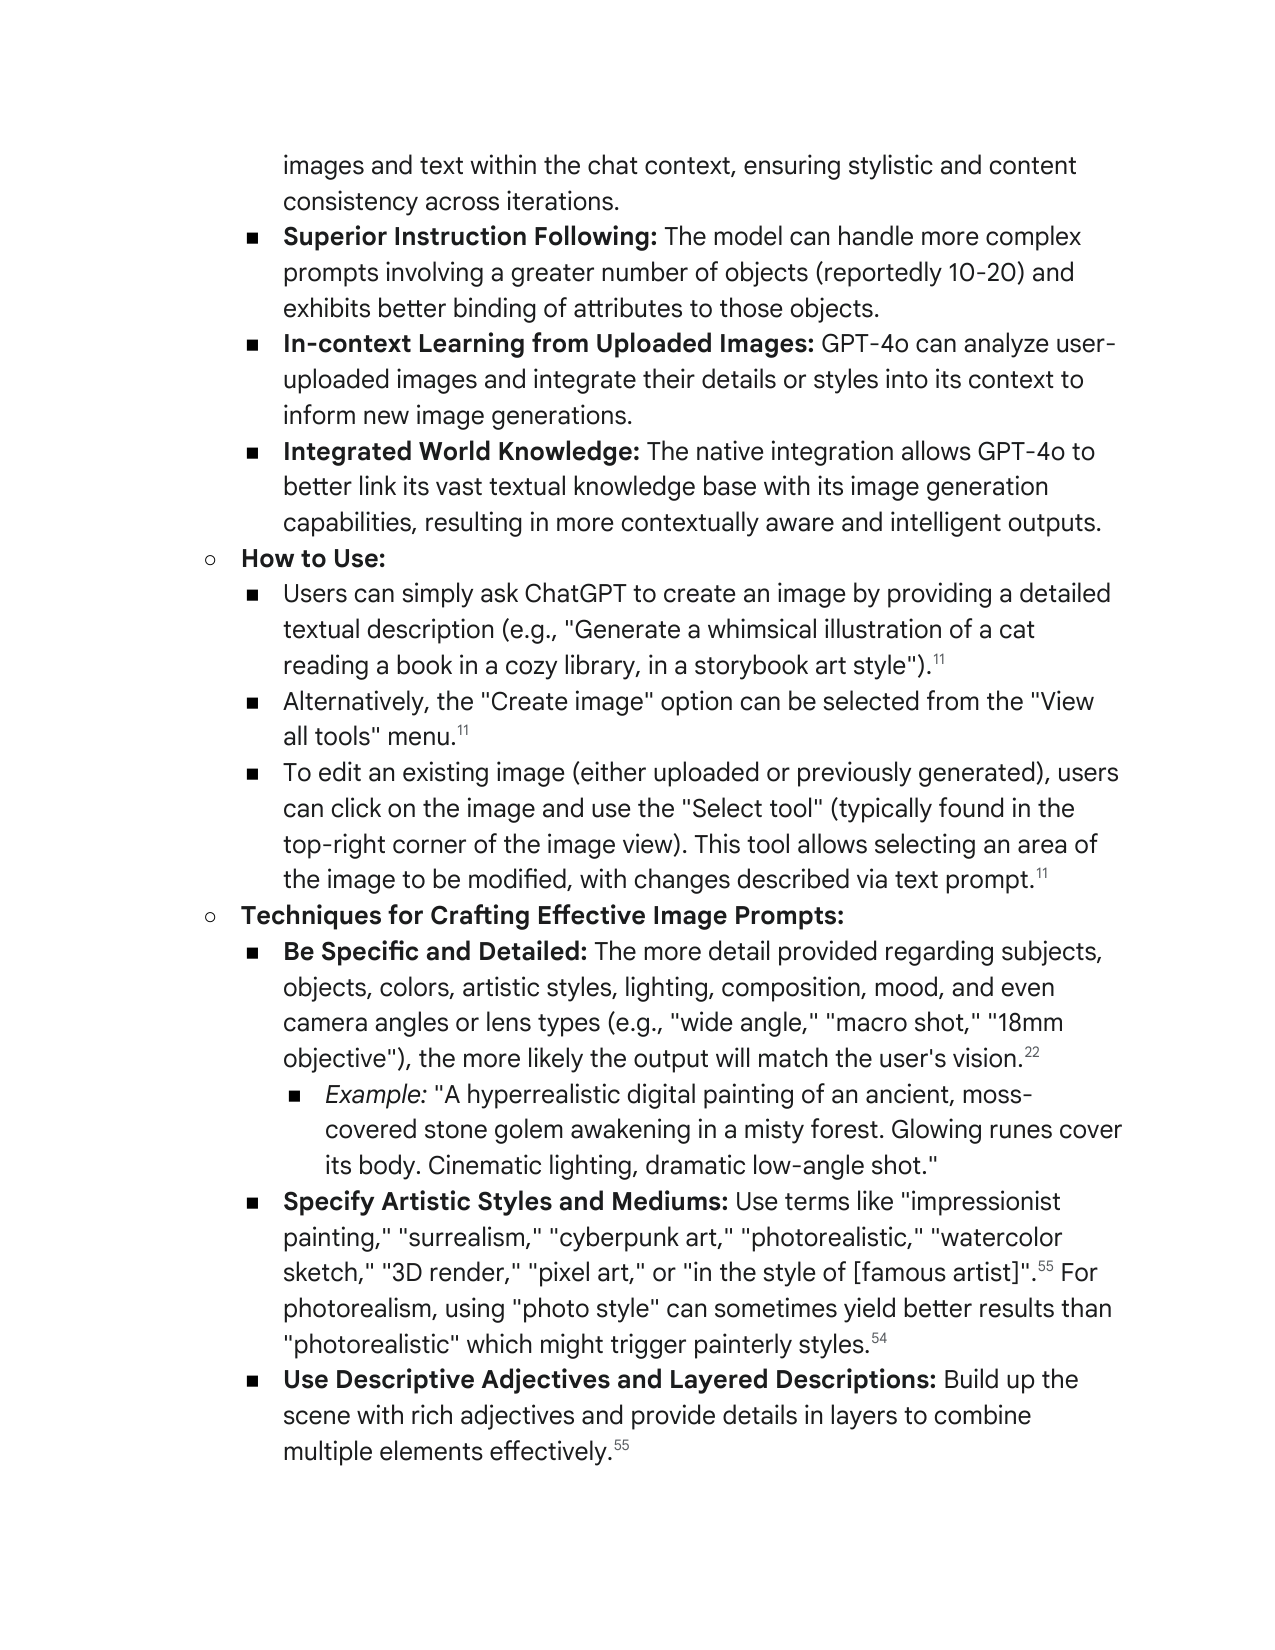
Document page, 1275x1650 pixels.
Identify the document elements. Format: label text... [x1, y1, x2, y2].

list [245, 150, 1125, 217]
list Example: "A hyperrealistic digital painting of an ancient, moss-covered stone golem awakening in a misty forest. Glowing runes cover its body. Cinematic lighting, dramatic low-angle shot." [287, 1079, 1125, 1182]
list In-context Learning from Uploaded Images: GPT-4o can analyze user-uploaded images and integrate their details or styles into its context to inform new image generations. [245, 329, 1125, 431]
list Integrated World Knowledge: The native integration allows GPT-4o to better link its vast textual knowledge base with its image generation capabilities, resulting in more contextually aware and intelligent outputs. [245, 436, 1125, 539]
list Specify Artistic Styles and Mediums: Use terms like "impressionist painting," "surrealism," "cyberpunk art," "photorealistic," "watercolor sketch," "3D render," "pixel art," or "in the style of [famous artist]".55 For photorealism, using "photo style" can sometimes yield better results than "photorealistic" which might trigger painterly styles.54 [245, 1186, 1125, 1360]
list Techniques for Crafting Effective Image Prompts: [203, 900, 1125, 932]
list Users can simply ask ChatGPT to create an image by providing a detailed textual description (e.g., "Generate a whimsical illustration of a cat reading a book in a cozy library, in a storybook art style").11 [245, 579, 1125, 682]
list Be Specific and Detailed: The more detail provided regarding subjects, objects, colors, artistic styles, lighting, composition, mood, and even camera angles or lens types (e.g., "wide angle," "macro shot," "18mm objective"), the more likely the output will match the user's vision.22 [245, 936, 1125, 1074]
list Use Descriptive Adjectives and Layered Descriptions: Build up the scene with rich adjectives and provide details in layers to combine multiple elements effectively.55 [245, 1365, 1125, 1468]
list To edit an existing image (either uploaded or previously generated), users can click on the image and use the "Select tool" (typically found in the top-right corner of the image view). This tool allows selecting an area of the image to be modified, with changes described via text prompt.11 [245, 757, 1125, 896]
list Alternatively, the "Create image" option can be selected from the "View all tools" menu.11 [245, 686, 1125, 753]
list Superior Instruction Following: The model can handle more complex prompts involving a greater number of objects (reportedly 10-20) and exhibits better binding of attributes to those objects. [245, 221, 1125, 324]
list How to Use: [203, 543, 1125, 574]
